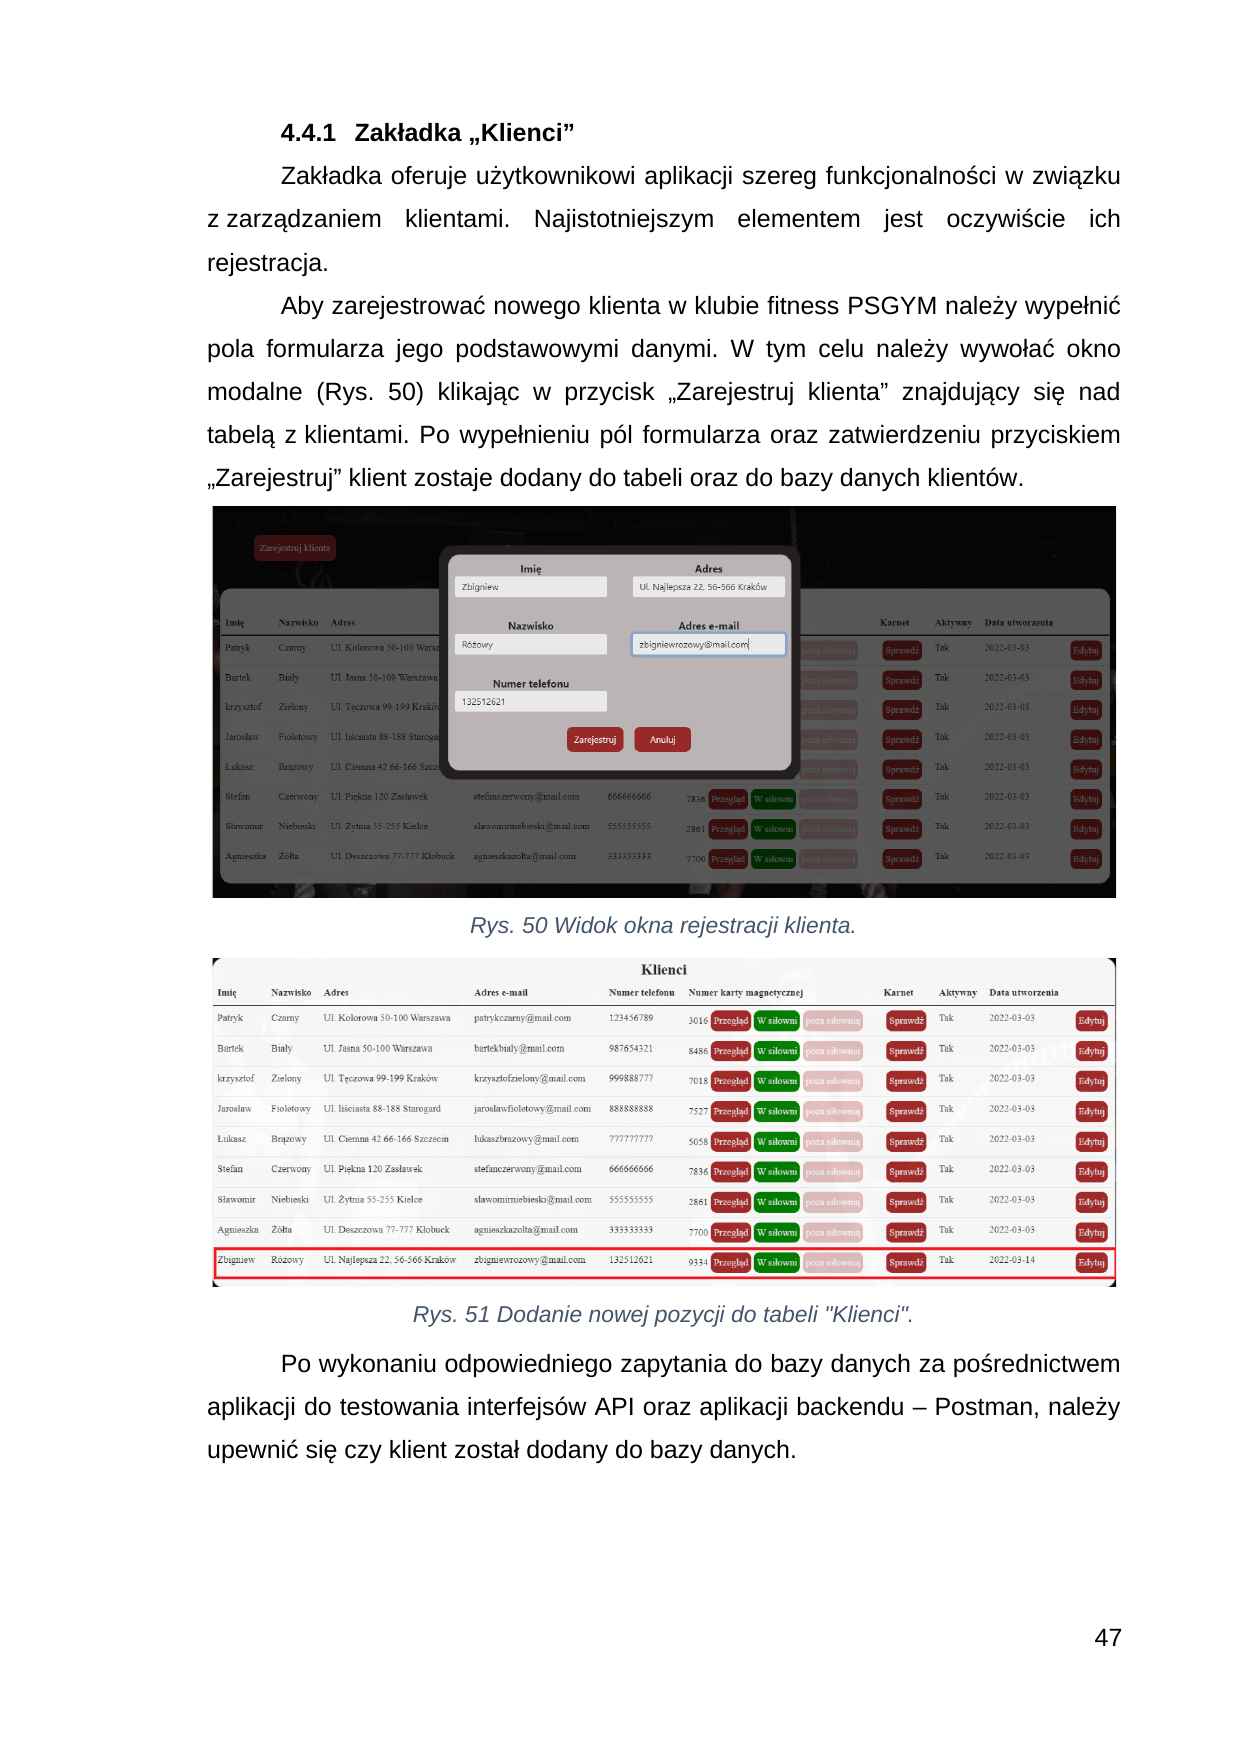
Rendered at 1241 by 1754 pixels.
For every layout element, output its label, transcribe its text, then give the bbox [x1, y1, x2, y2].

text Rys. 51 Dodanie nowej pozycji do tabeli "Klienci". [207, 1301, 1122, 1328]
text Po wykonaniu odpowiedniego zapytania do bazy danych za pośrednictwem aplikacji do testowania interfejsów API oraz aplikacji backendu – Postman, należy upewnić się czy klient został dodany do bazy danych. [207, 1349, 1122, 1464]
text Rys. 50 Widok okna rejestracji klienta. [207, 912, 1122, 938]
text 4.4.1 Zakładka „Klienci” [207, 118, 1122, 147]
text Aby zarejestrować nowego klienta w klubie fitness PSGYM należy wypełnić pola formularza jego podstawowymi danymi. W tym celu należy wywołać okno modalne (Rys. 50) klikając w przycisk „Zarejestruj klienta” znajdujący się nad tabelą z klientami. Po wypełnieniu pól formularza oraz zatwierdzeniu przyciskiem „Zarejestruj” klient zostaje dodany do tabeli oraz do bazy danych klientów. [207, 291, 1122, 492]
text Zakładka oferuje użytkownikowi aplikacji szereg funkcjonalności w związku z zarządzaniem klientami. Najistotniejszym elementem jest oczywiście ich rejestracja. [207, 161, 1122, 276]
picture [212, 506, 1117, 898]
picture [212, 958, 1117, 1287]
